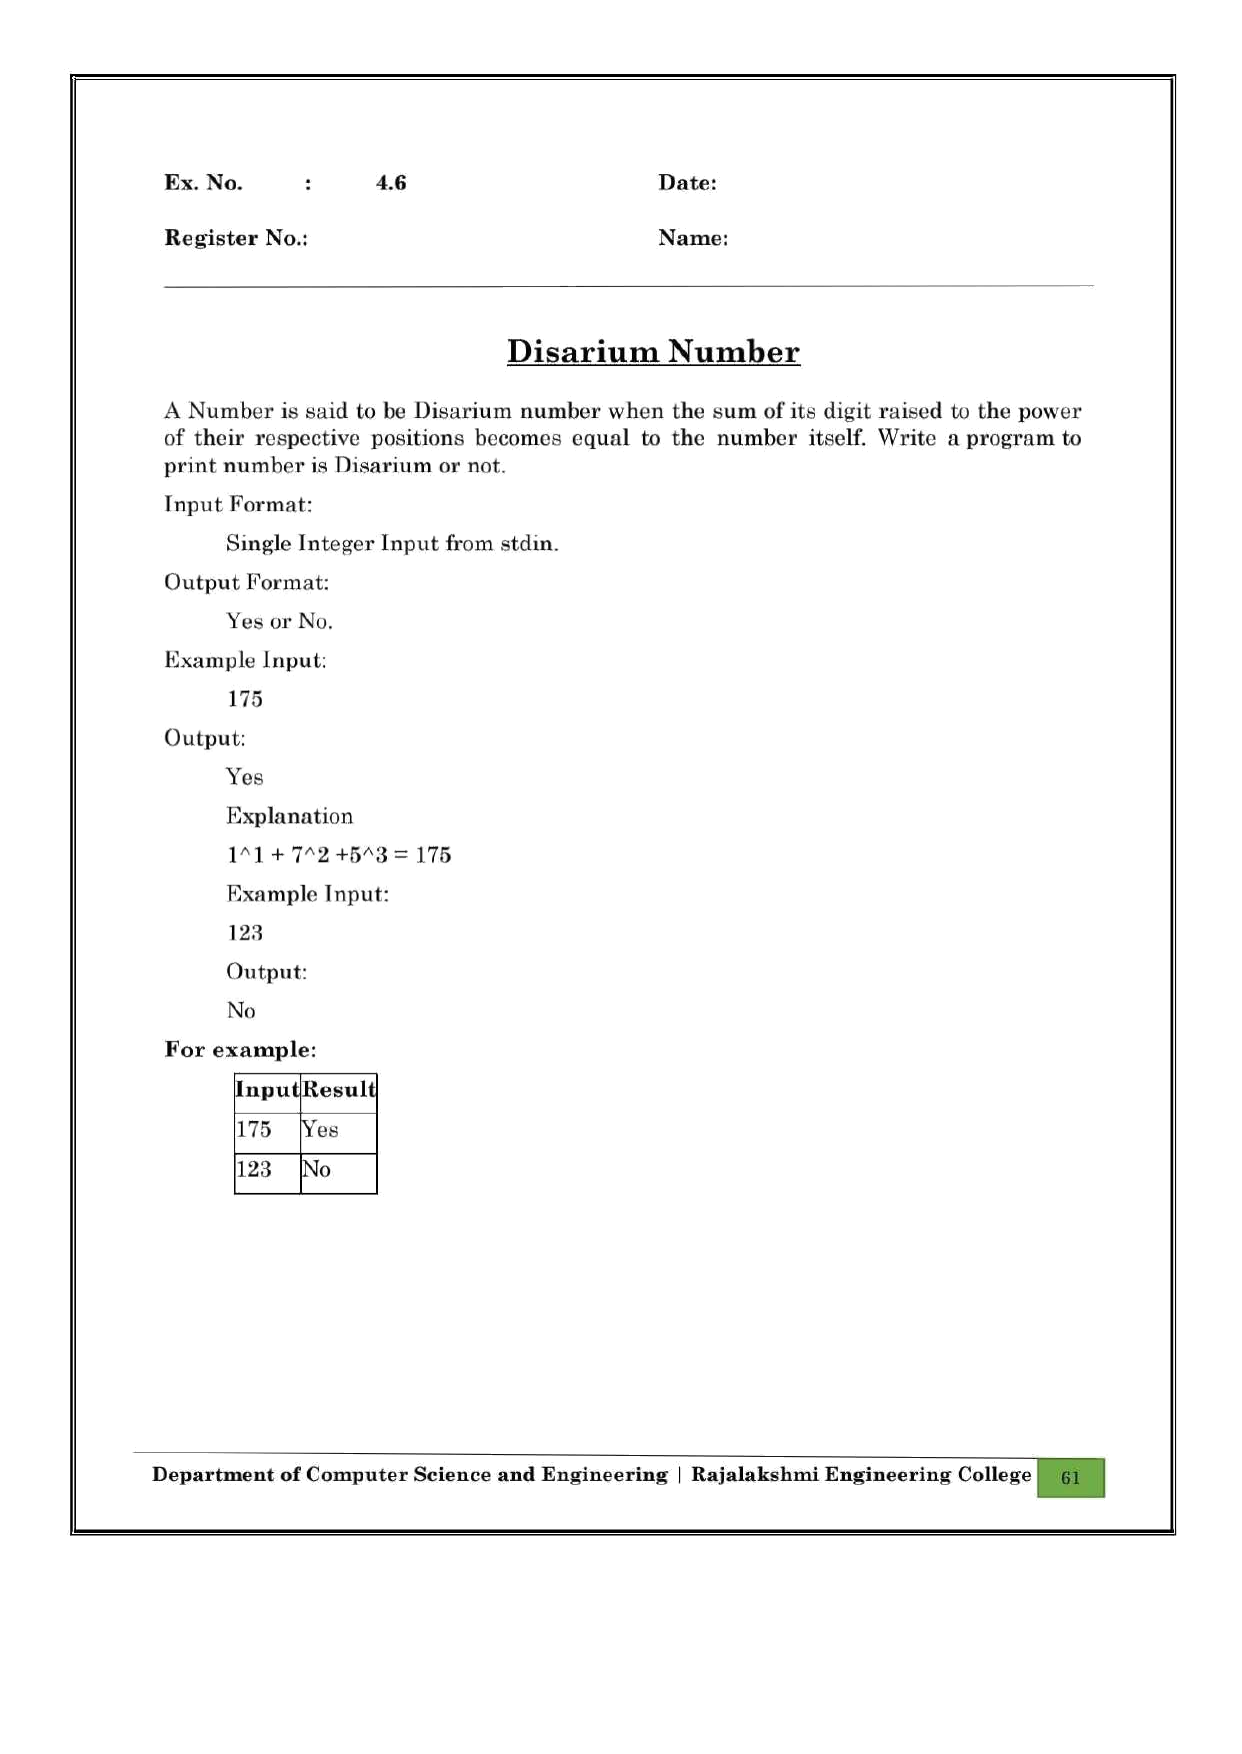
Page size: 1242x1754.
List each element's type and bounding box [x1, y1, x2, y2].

picture [64, 68, 1177, 1536]
